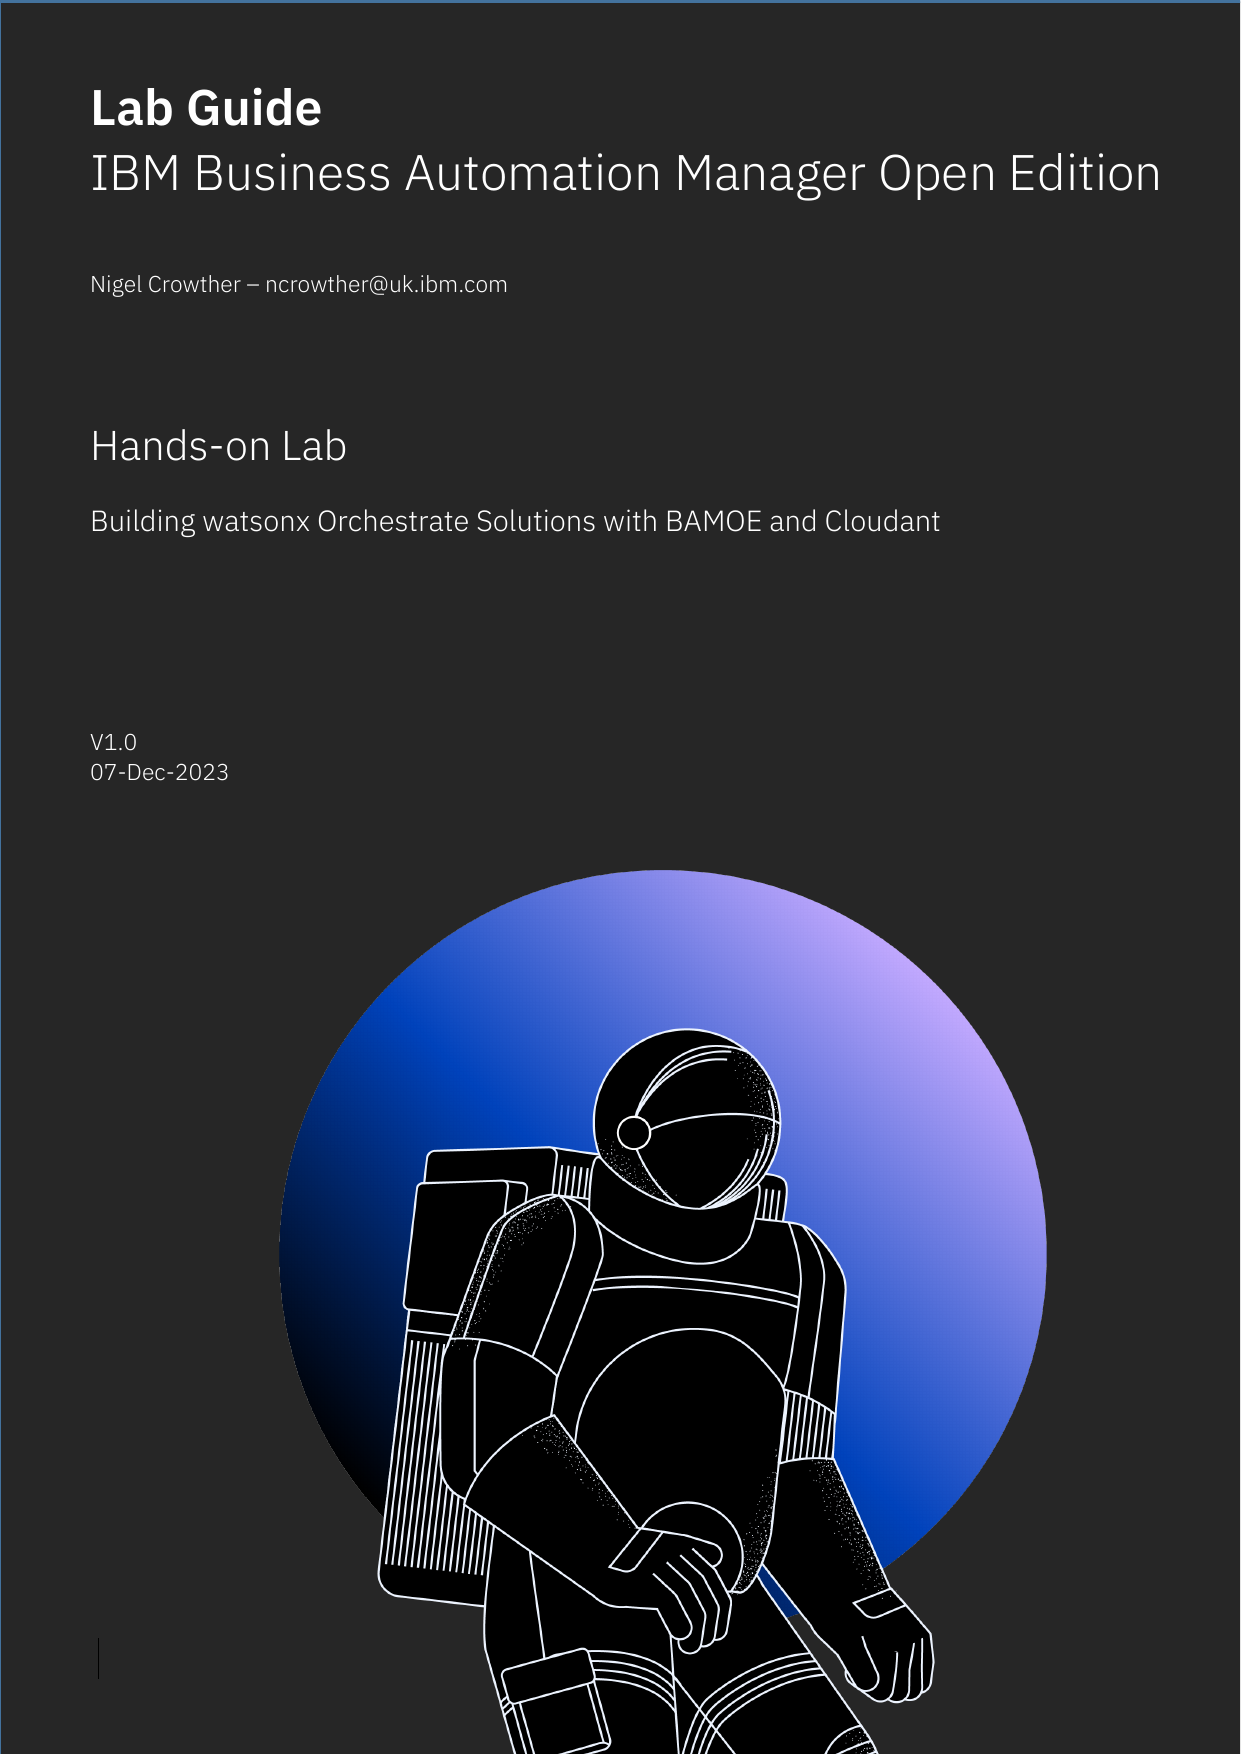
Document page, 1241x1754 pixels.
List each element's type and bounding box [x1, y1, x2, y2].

picture [149, 786, 1138, 1754]
